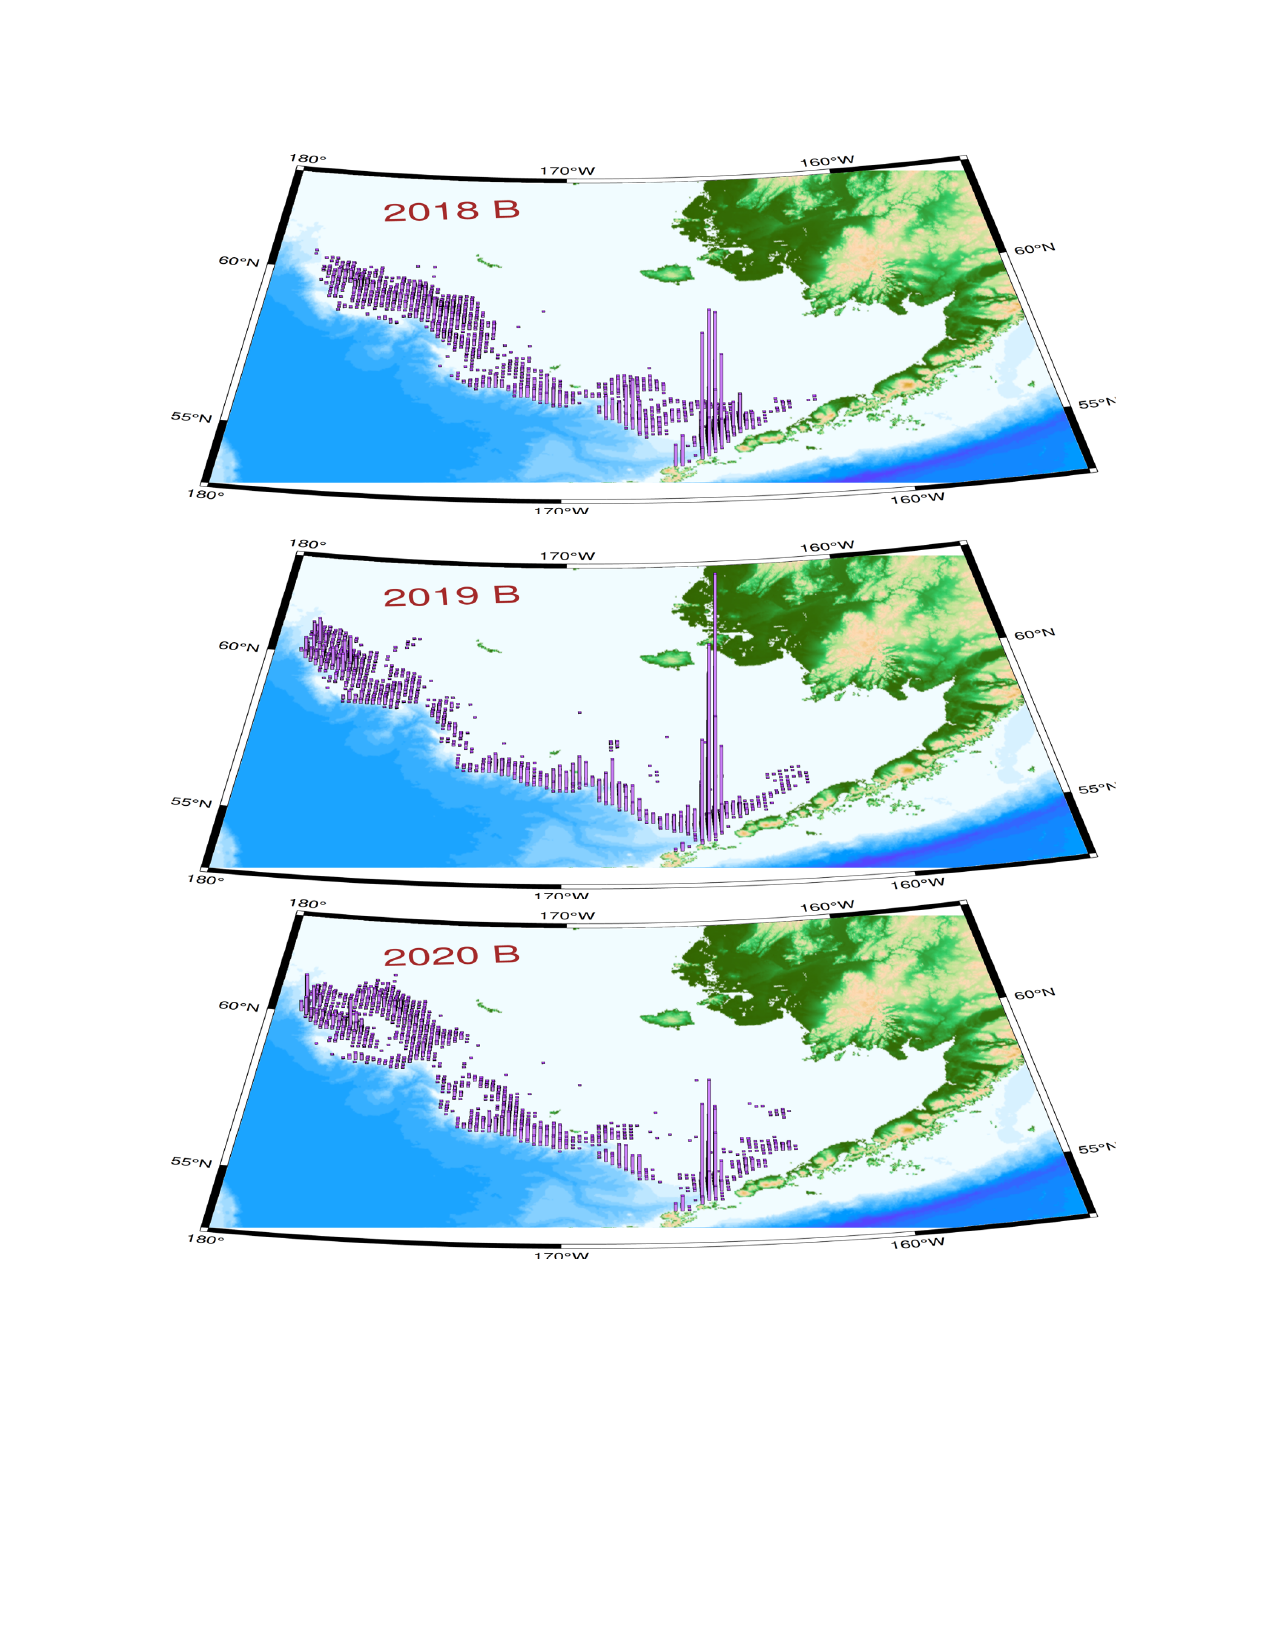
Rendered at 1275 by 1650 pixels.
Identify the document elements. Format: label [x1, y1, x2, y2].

picture [150, 150, 1125, 1267]
